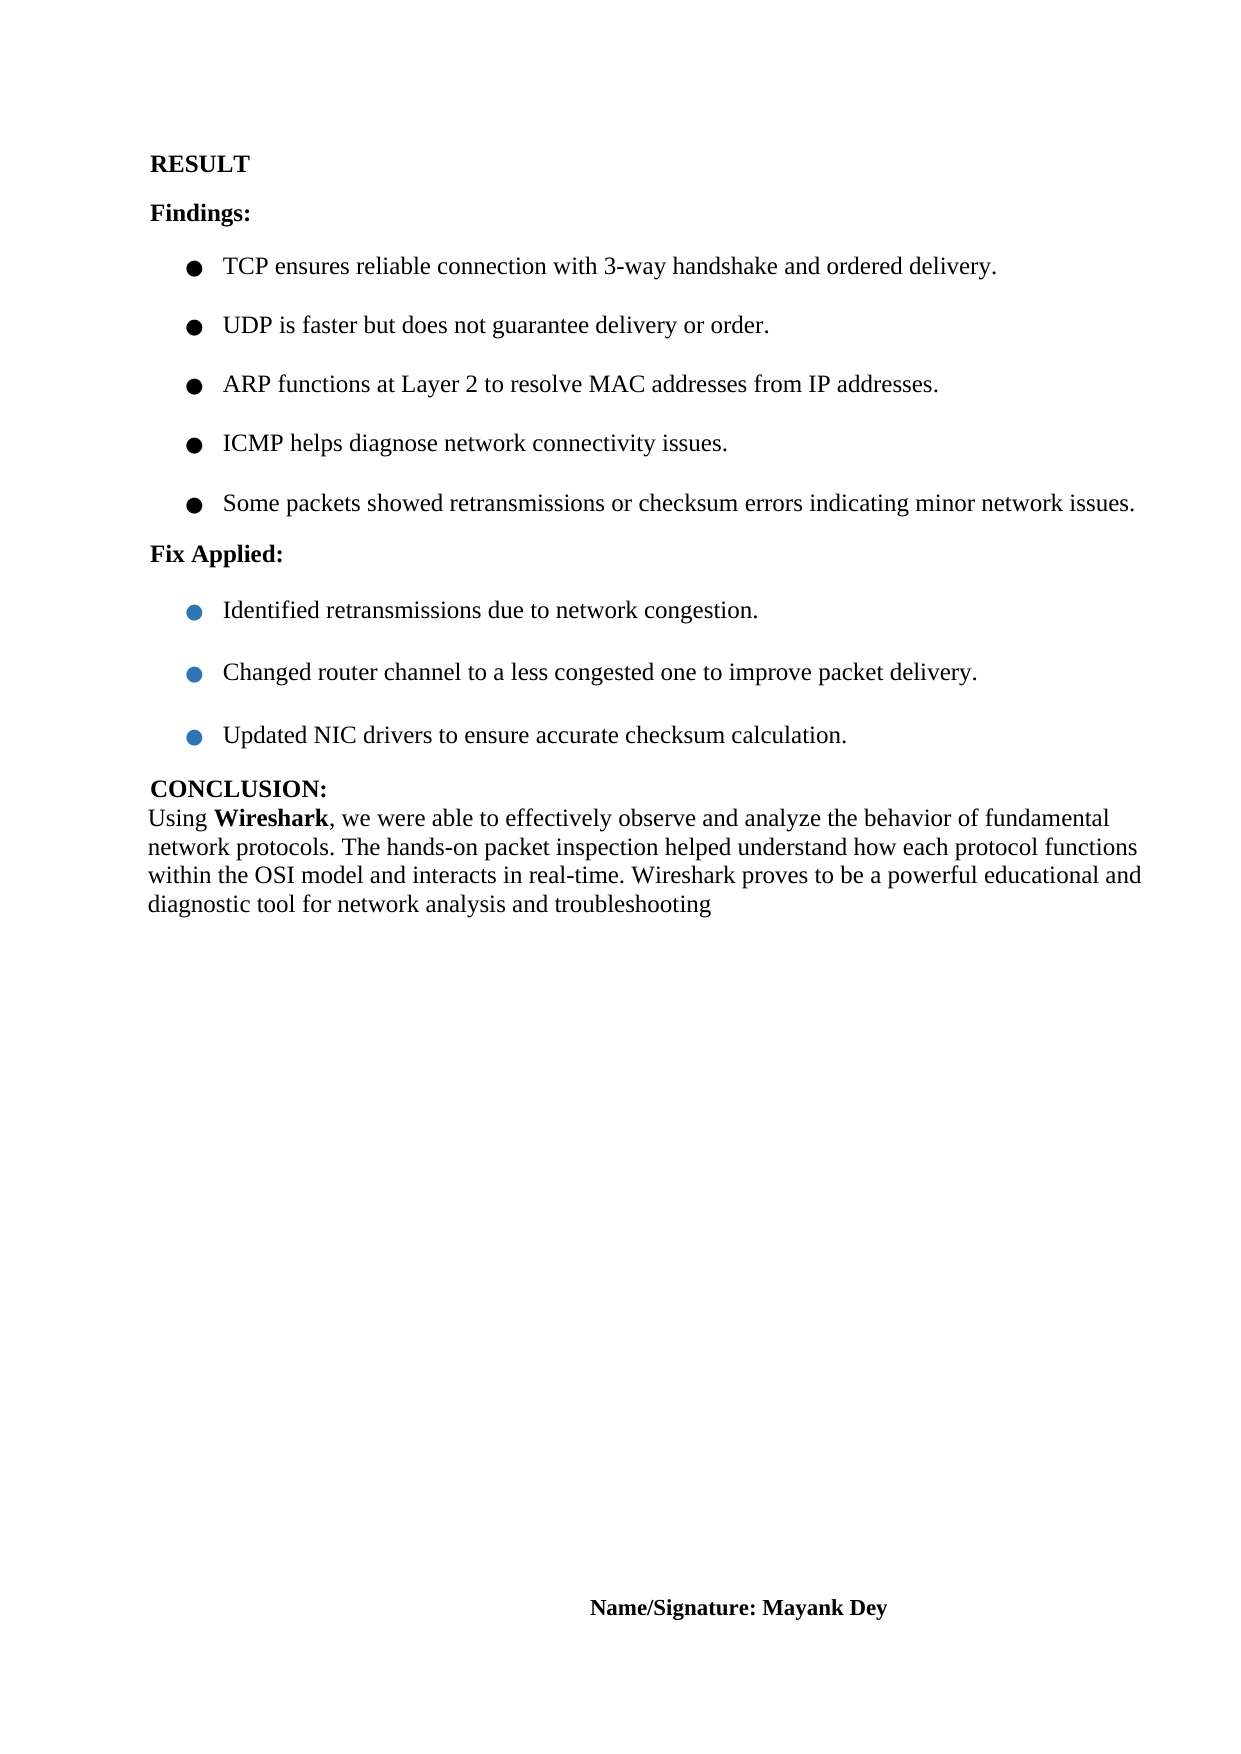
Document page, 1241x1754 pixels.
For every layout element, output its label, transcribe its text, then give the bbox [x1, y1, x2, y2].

subtitle Identified retransmissions due to network congestion. [185, 588, 1196, 631]
subtitle Fix Applied: [150, 539, 1196, 568]
subtitle Updated NIC drivers to ensure accurate checksum calculation. [185, 712, 1196, 755]
subtitle RESULT [150, 149, 1196, 178]
subtitle Findings: [150, 198, 1196, 227]
subtitle CONCLUSION: [150, 774, 1196, 803]
subtitle TCP ensures reliable connection with 3-way handshake and ordered delivery. [185, 243, 1196, 286]
subtitle Some packets showed retransmissions or checksum errors indicating minor network issues. [185, 480, 1196, 523]
text Using Wireshark, we were able to effectively observe and analyze the behavior of fundamental network protocols. The hands-on packet inspection helped understand how each protocol functions within the OSI model and interacts in real-time. Wireshark proves to be a powerful educational and diagnostic tool for network analysis and troubleshooting [148, 803, 1196, 946]
subtitle ARP functions at Layer 2 to resolve MAC addresses from IP addresses. [185, 362, 1196, 404]
subtitle Changed router channel to a less congested one to improve packet delivery. [185, 650, 1196, 693]
subtitle ICMP helps diagnose network connectivity issues. [185, 421, 1196, 464]
subtitle UDP is faster but does not guarantee delivery or order. [185, 302, 1196, 345]
